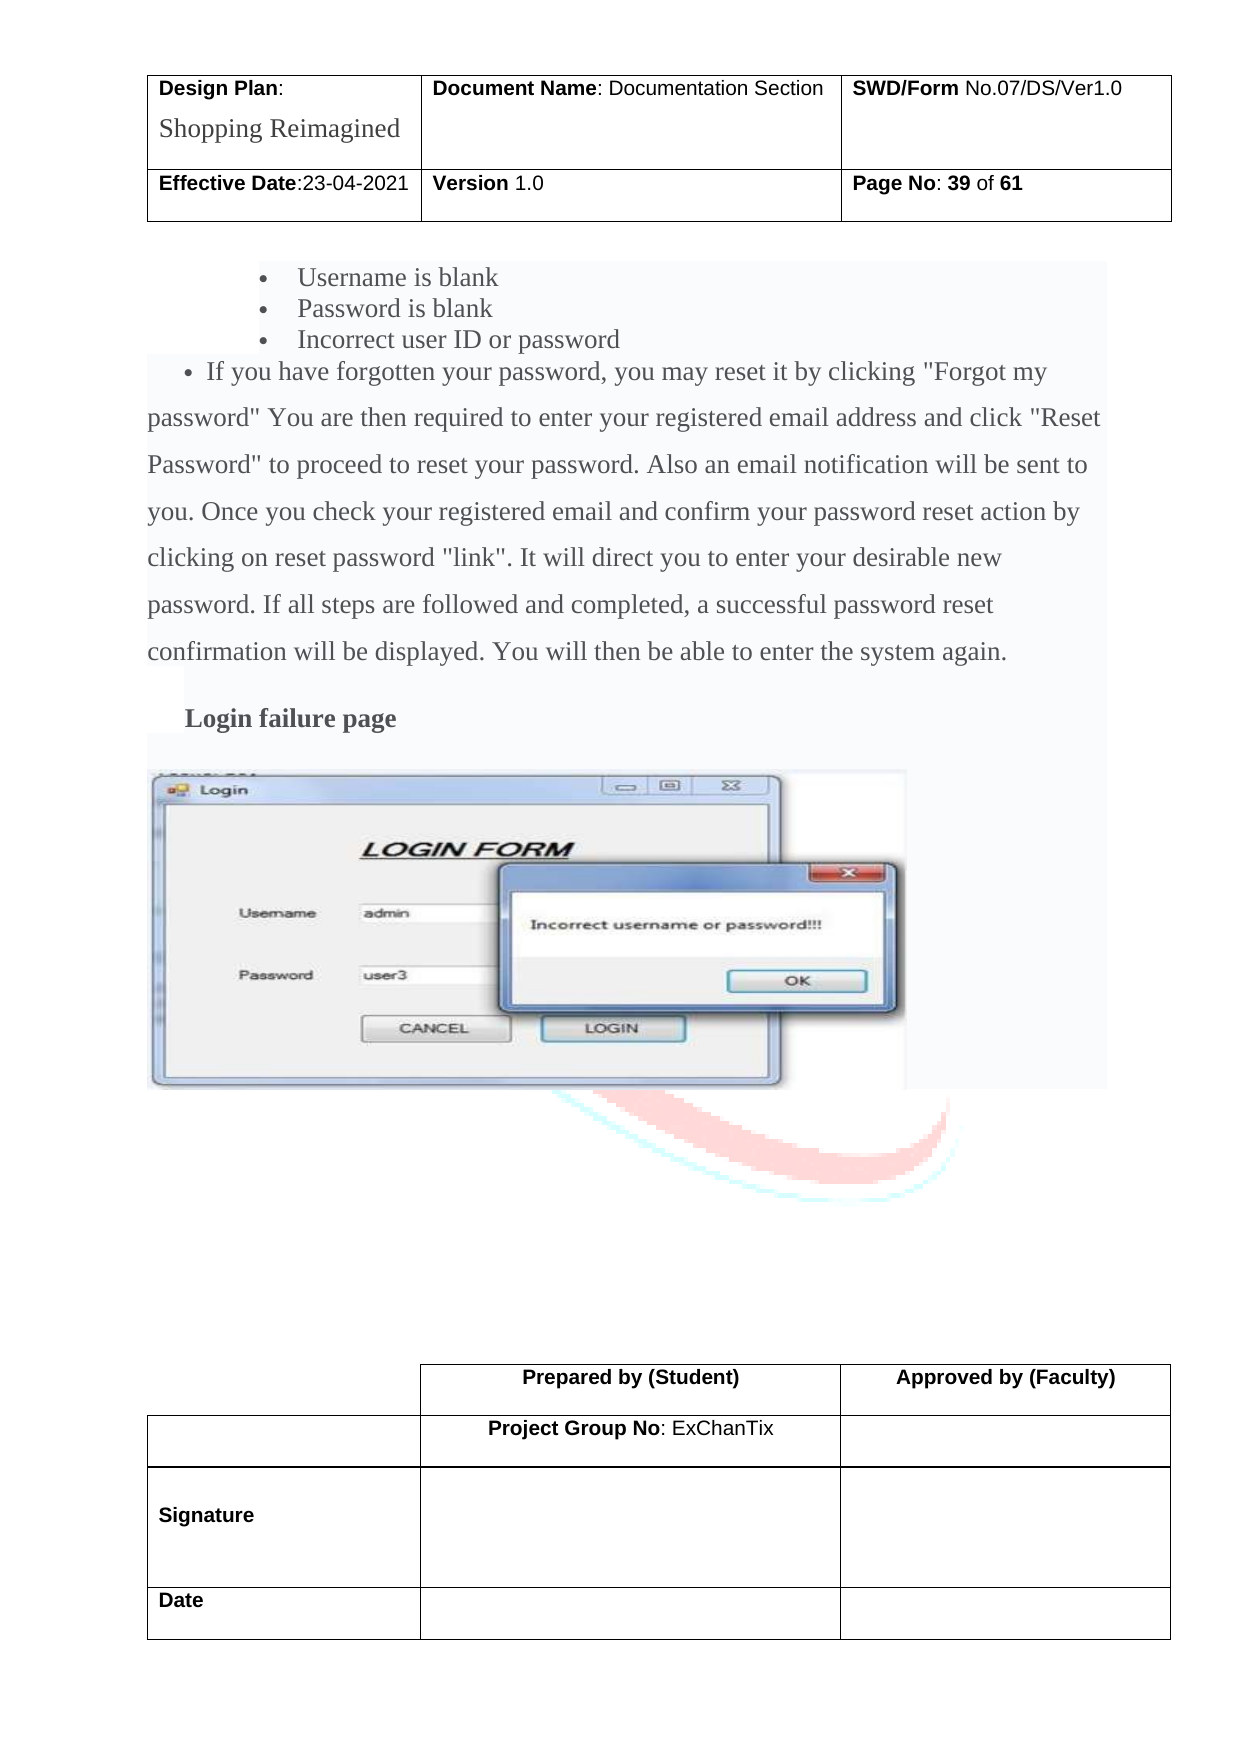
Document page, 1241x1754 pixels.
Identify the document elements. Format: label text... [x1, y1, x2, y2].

list Password is blank [259, 292, 1107, 323]
list If you have forgotten your password, you may reset it by clicking "Forgot my password" You are then required to enter your registered email address and click "Reset Password" to proceed to reset your password. Also an email notification will be sent to you. Once you check your registered email and confirm your password reset action by clicking on reset password "link". It will direct you to enter your desirable new password. If all steps are followed and completed, a successful password reset confirmation will be displayed. You will then be able to enter the system again. [147, 354, 1107, 666]
picture [147, 769, 907, 1090]
list Username is blank [259, 261, 1107, 292]
list Incorrect user ID or password [259, 323, 1107, 354]
text Login failure page [184, 702, 1107, 733]
